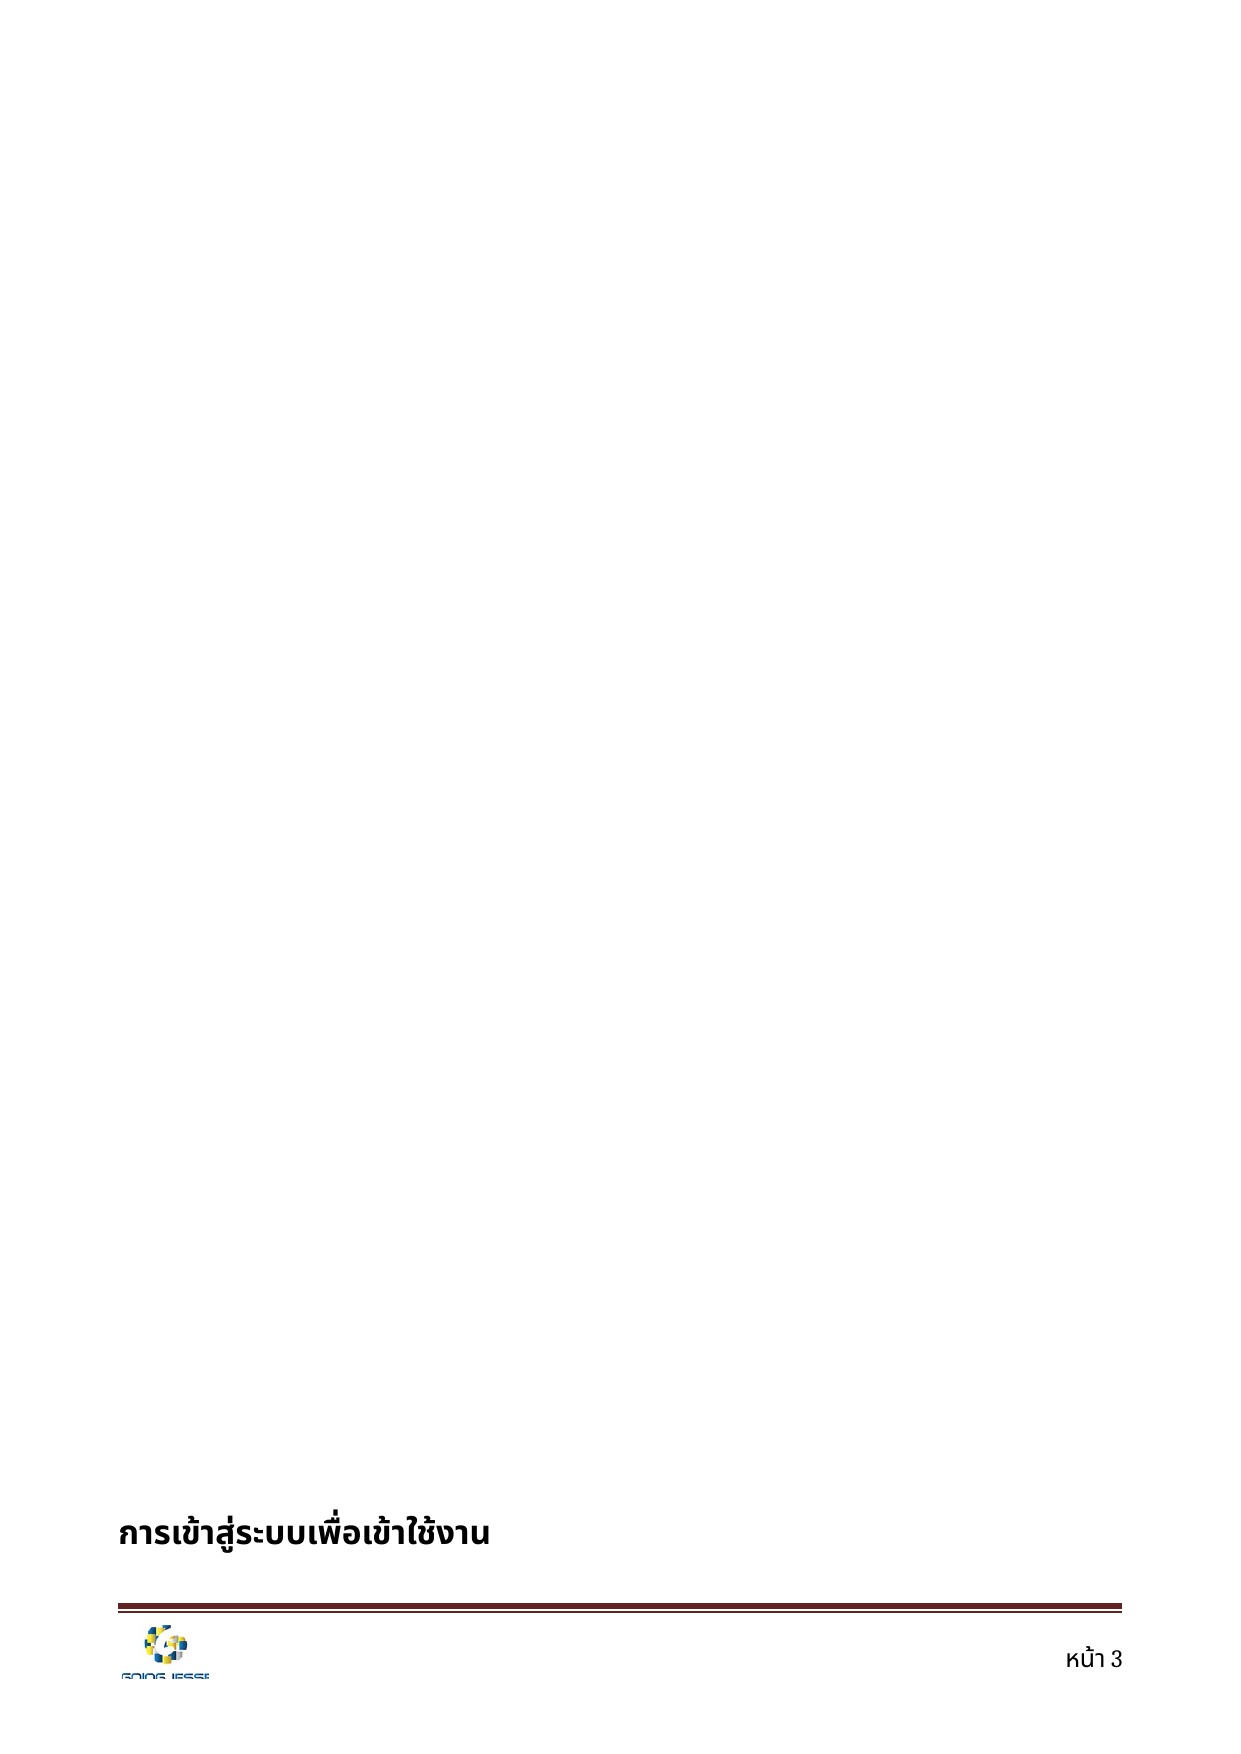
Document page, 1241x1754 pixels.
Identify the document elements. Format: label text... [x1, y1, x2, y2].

text การเข้าสู่ระบบเพื่อเข้าใช้งาน [118, 1509, 1122, 1560]
